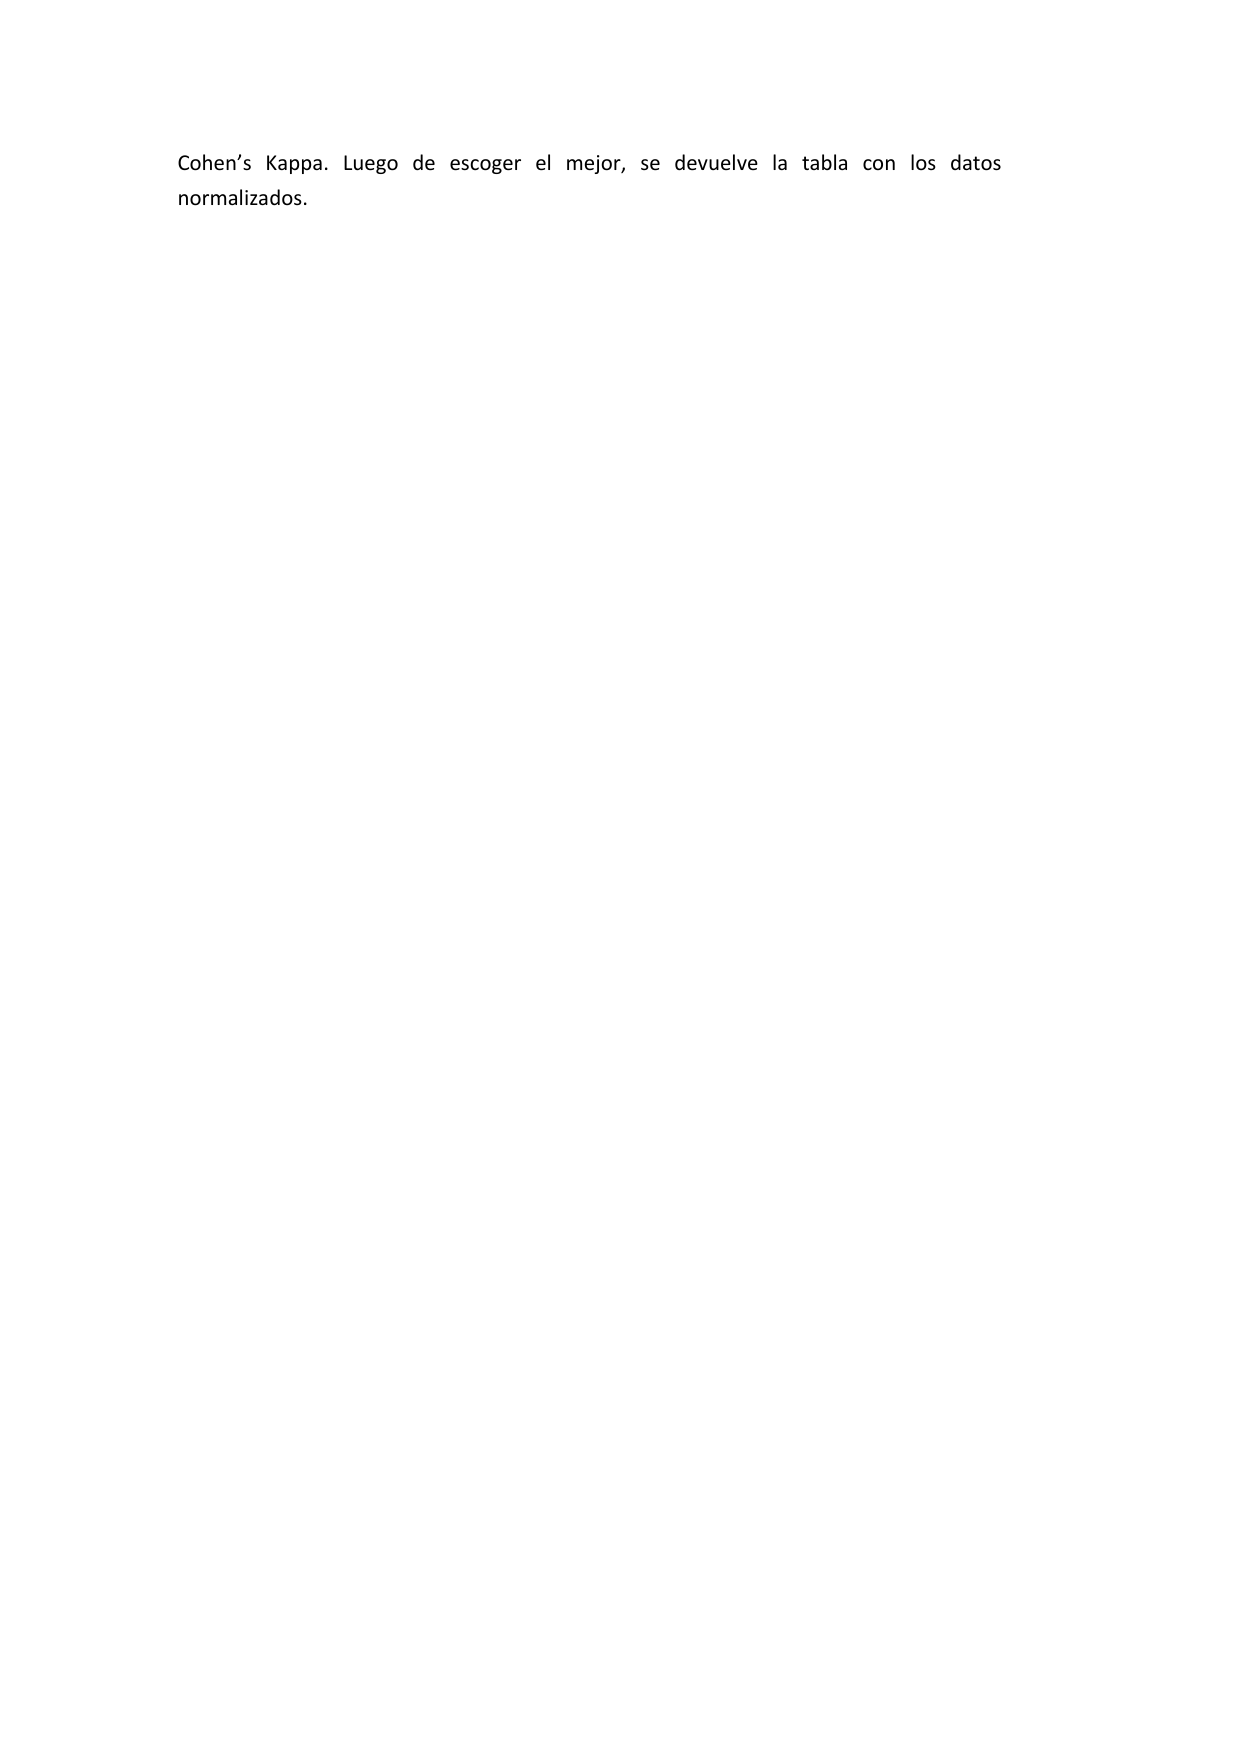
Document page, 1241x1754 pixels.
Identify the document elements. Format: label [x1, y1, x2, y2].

text [177, 148, 1003, 211]
